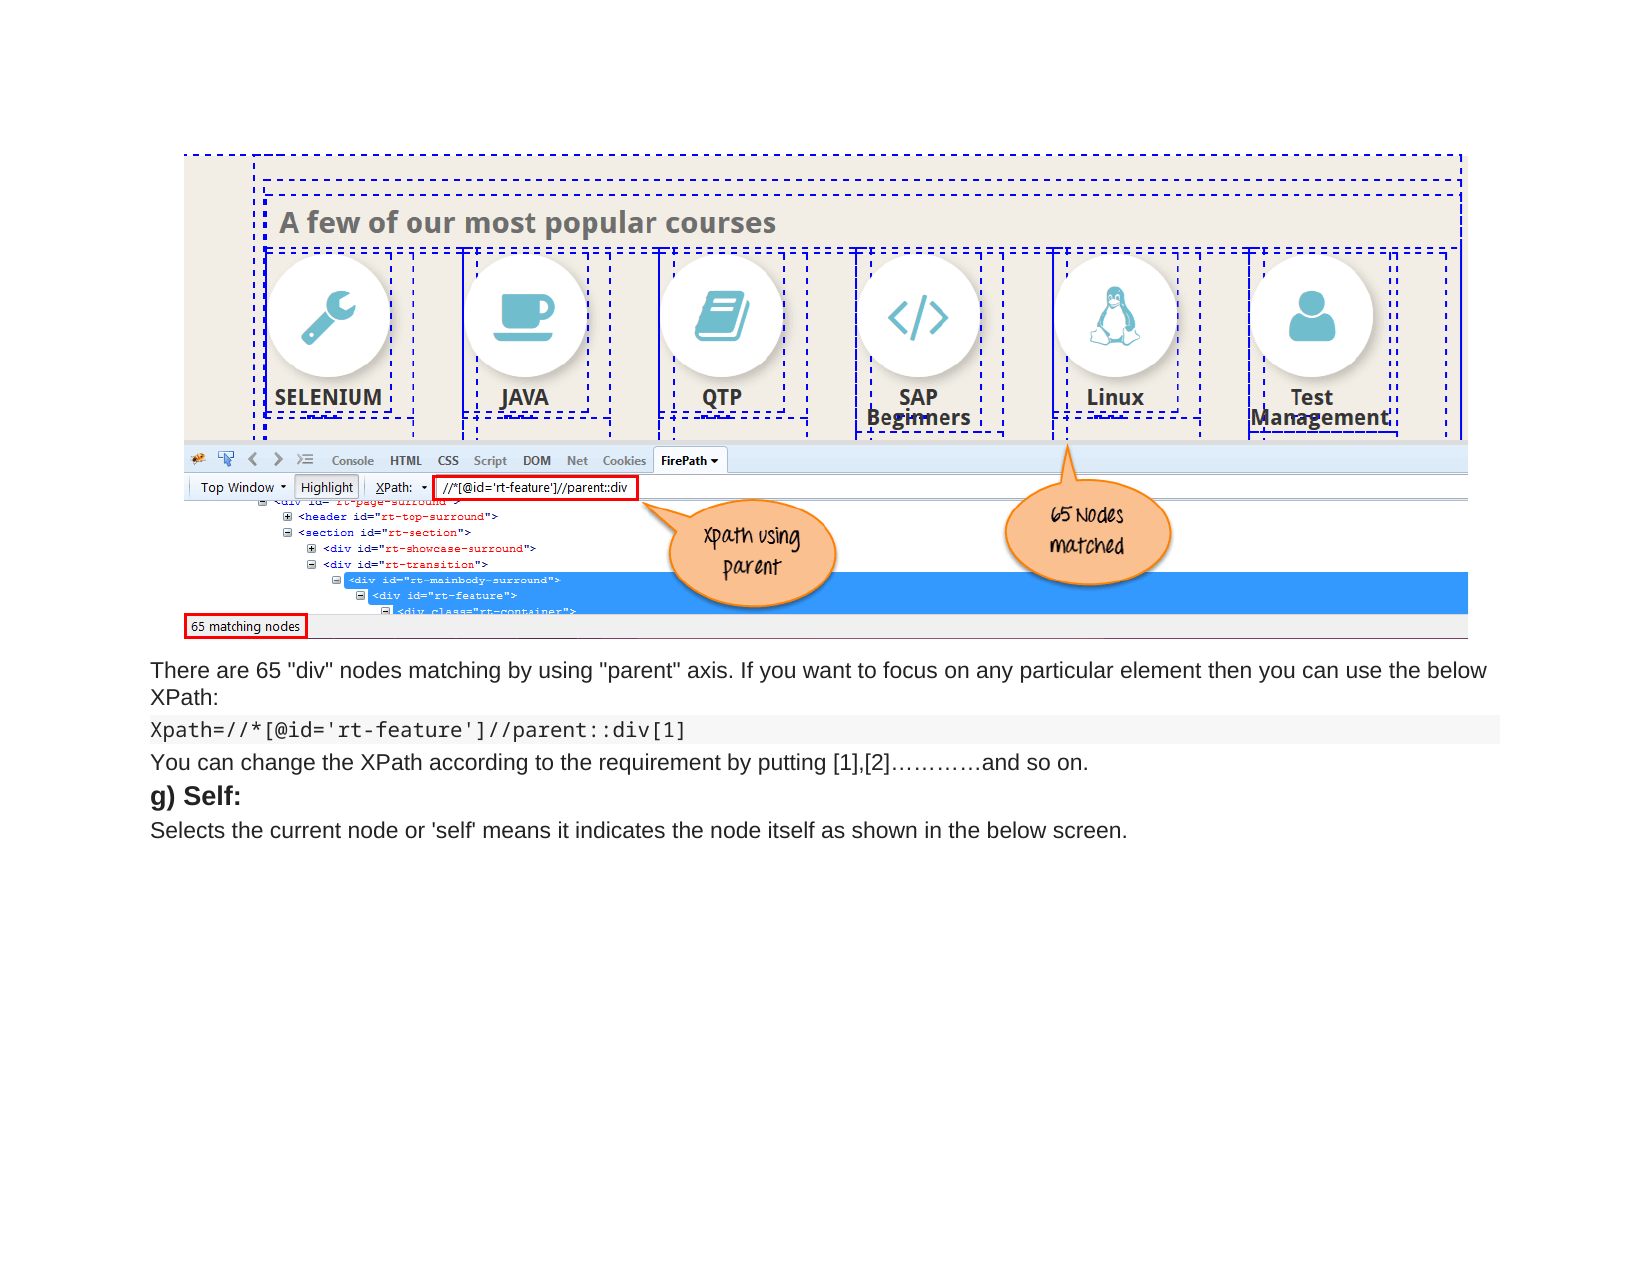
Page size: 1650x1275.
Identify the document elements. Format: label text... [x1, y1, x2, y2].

picture [177, 150, 1473, 653]
text You can change the XPath according to the requirement by putting [1],[2]…………and so on. [150, 749, 1500, 775]
text Xpath=//*[@id='rt-feature']//parent::div[1] [150, 715, 1500, 744]
text There are 65 "div" nodes matching by using "parent" axis. If you want to focus on any particular element then you can use the below XPath: [150, 657, 1500, 710]
text Selects the current node or 'self' means it indicates the node itself as shown in the below screen. [150, 817, 1500, 843]
text g) Self: [150, 780, 1500, 812]
